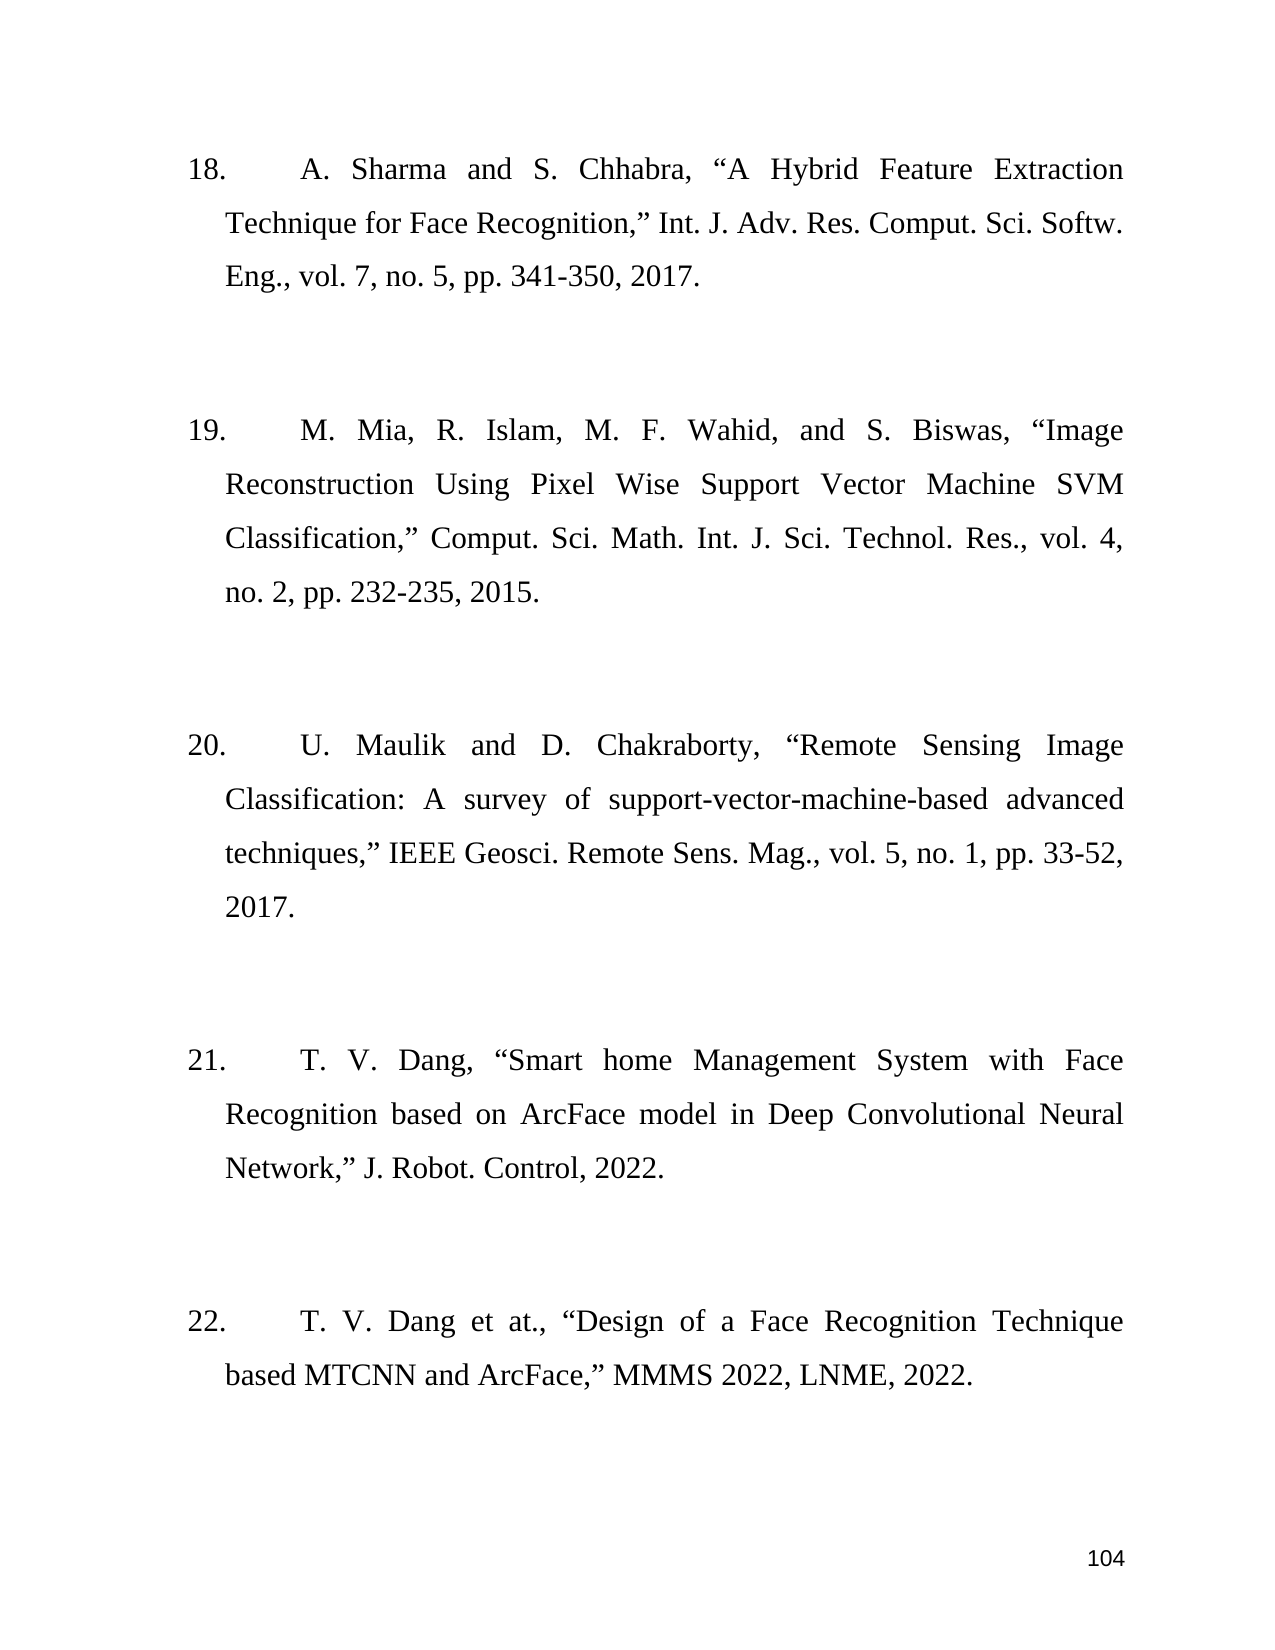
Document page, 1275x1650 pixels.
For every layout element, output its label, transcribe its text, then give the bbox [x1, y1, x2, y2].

list A. Sharma and S. Chhabra, “A Hybrid Feature Extraction Technique for Face Recognition,” Int. J. Adv. Res. Comput. Sci. Softw. Eng., vol. 7, no. 5, pp. 341-350, 2017. [187, 150, 1125, 294]
list T. V. Dang, “Smart home Management System with Face Recognition based on ArcFace model in Deep Convolutional Neural Network,” J. Robot. Control, 2022. [187, 1041, 1125, 1185]
list T. V. Dang et at., “Design of a Face Recognition Technique based MTCNN and ArcFace,” MMMS 2022, LNME, 2022. [187, 1303, 1125, 1392]
list M. Mia, R. Islam, M. F. Wahid, and S. Biswas, “Image Reconstruction Using Pixel Wise Support Vector Machine SVM Classification,” Comput. Sci. Math. Int. J. Sci. Technol. Res., vol. 4, no. 2, pp. 232-235, 2015. [187, 411, 1125, 609]
list U. Maulik and D. Chakraborty, “Remote Sensing Image Classification: A survey of support-vector-machine-based advanced techniques,” IEEE Geosci. Remote Sens. Mag., vol. 5, no. 1, pp. 33-52, 2017. [187, 726, 1125, 924]
